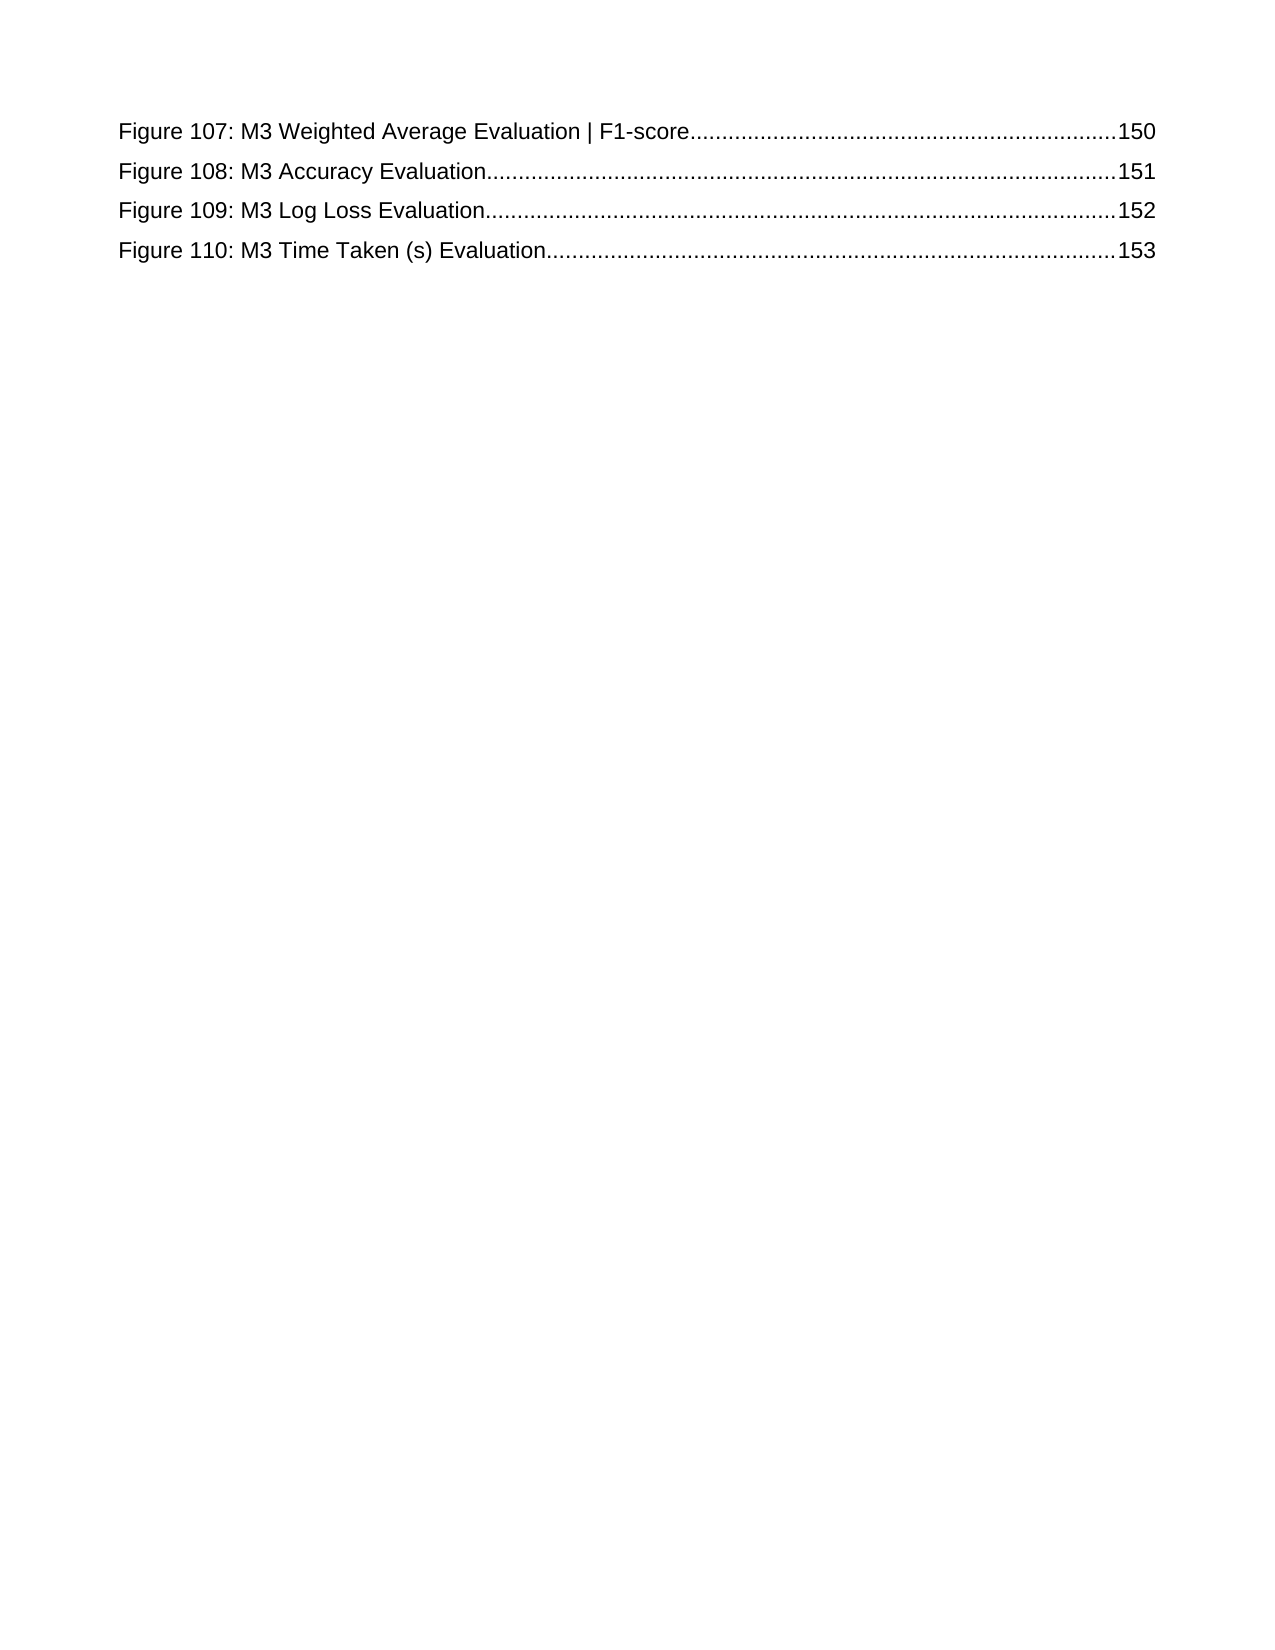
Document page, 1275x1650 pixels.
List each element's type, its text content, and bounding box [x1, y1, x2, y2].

text Figure 110: M3 Time Taken (s) Evaluation 153 [118, 237, 1157, 263]
text Figure 108: M3 Accuracy Evaluation 151 [118, 158, 1157, 184]
text Figure 107: M3 Weighted Average Evaluation | F1-score 150 [118, 118, 1157, 144]
text Figure 109: M3 Log Loss Evaluation 152 [118, 197, 1157, 223]
